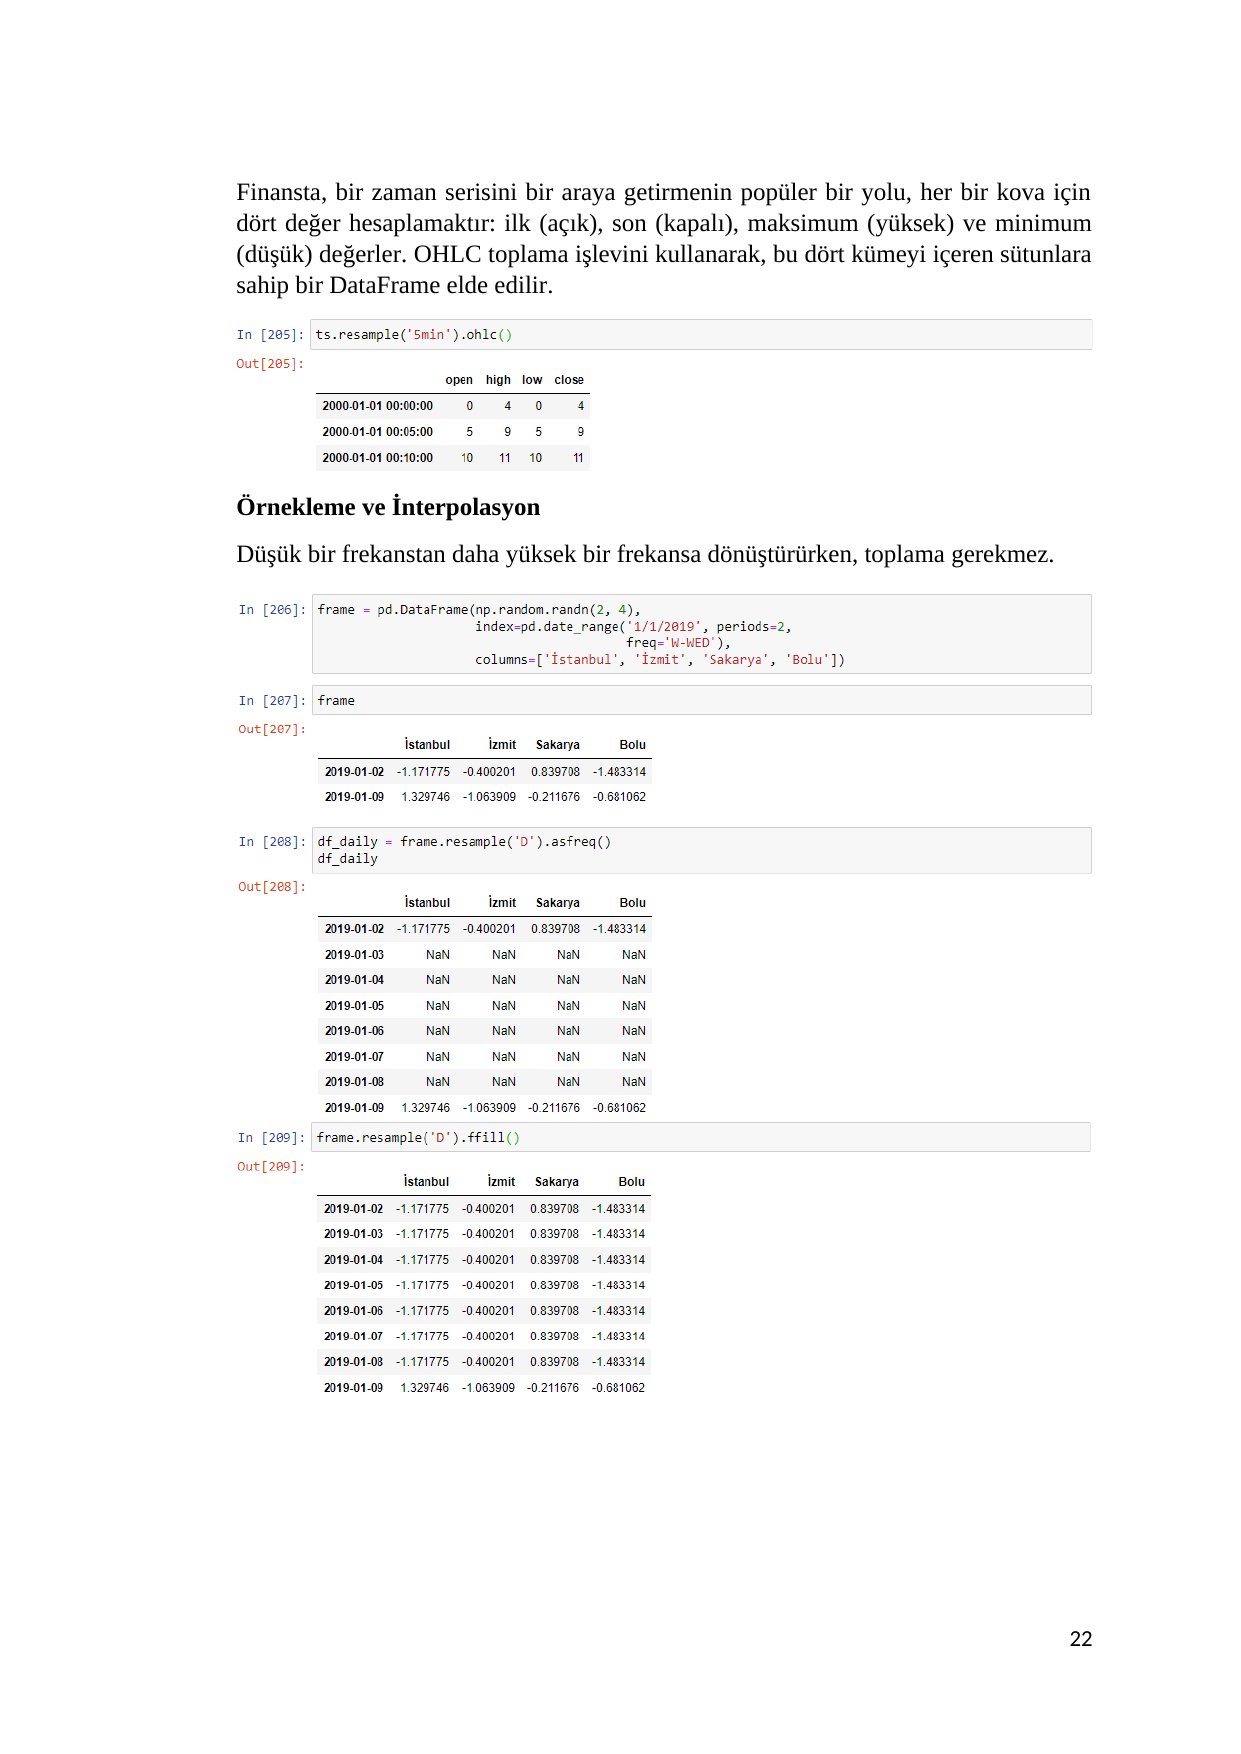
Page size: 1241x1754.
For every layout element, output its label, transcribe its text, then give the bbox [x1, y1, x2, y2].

text Örnekleme ve İnterpolasyon [236, 492, 1092, 520]
text Düşük bir frekanstan daha yüksek bir frekansa dönüştürürken, toplama gerekmez. [236, 539, 1092, 568]
text Finansta, bir zaman serisini bir araya getirmenin popüler bir yolu, her bir kova için dört değer hesaplamaktır: ilk (açık), son (kapalı), maksimum (yüksek) ve minimum (düşük) değerler. OHLC toplama işlevini kullanarak, bu dört kümeyi içeren sütunlara sahip bir DataFrame elde edilir. [236, 177, 1092, 299]
picture [236, 1115, 1091, 1394]
picture [236, 587, 1093, 1114]
picture [236, 318, 1093, 473]
